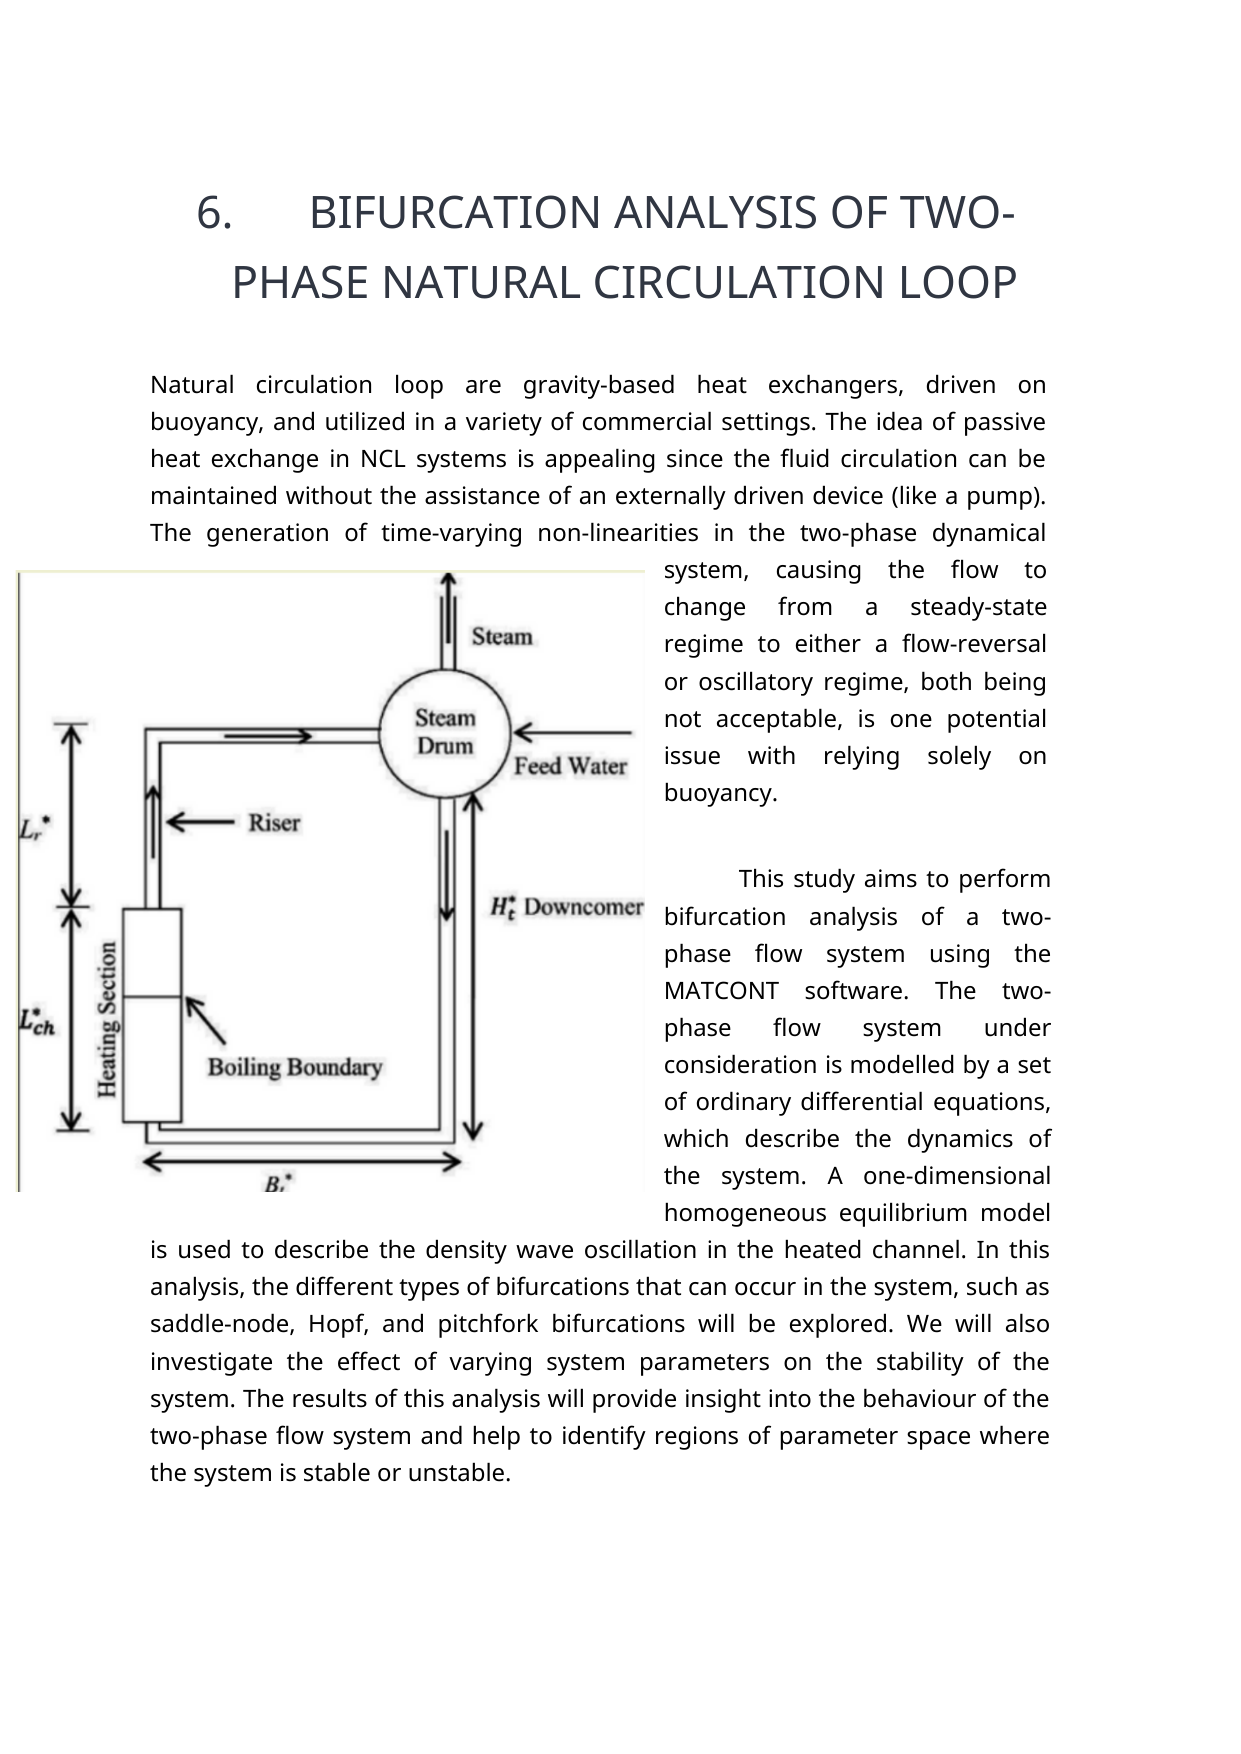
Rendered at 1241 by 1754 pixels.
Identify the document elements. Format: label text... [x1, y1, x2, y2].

subtitle BIFURCATION ANALYSIS OF TWO-PHASE NATURAL CIRCULATION LOOP [187, 180, 1024, 312]
text Natural circulation loop are gravity-based heat exchangers, driven on buoyancy, and utilized in a variety of commercial settings. The idea of passive heat exchange in NCL systems is appealing since the fluid circulation can be maintained without the assistance of an externally driven device (like a pump). The generation of time-varying non-linearities in the two-phase dynamical system, causing the flow to change from a steady-state regime to either a flow-reversal or oscillatory regime, both being not acceptable, is one potential issue with relying solely on buoyancy. [150, 368, 1048, 808]
text This study aims to perform bifurcation analysis of a two-phase flow system using the MATCONT software. The two-phase flow system under consideration is modelled by a set of ordinary differential equations, which describe the dynamics of the system. A one-dimensional homogeneous equilibrium model is used to describe the density wave oscillation in the heated channel. In this analysis, the different types of bifurcations that can occur in the system, such as saddle-node, Hopf, and pitchfork bifurcations will be explored. We will also investigate the effect of varying system parameters on the stability of the system. The results of this analysis will provide insight into the behaviour of the two-phase flow system and help to identify regions of parameter space where the system is stable or unstable. [150, 862, 1052, 1488]
picture [15, 570, 645, 1192]
